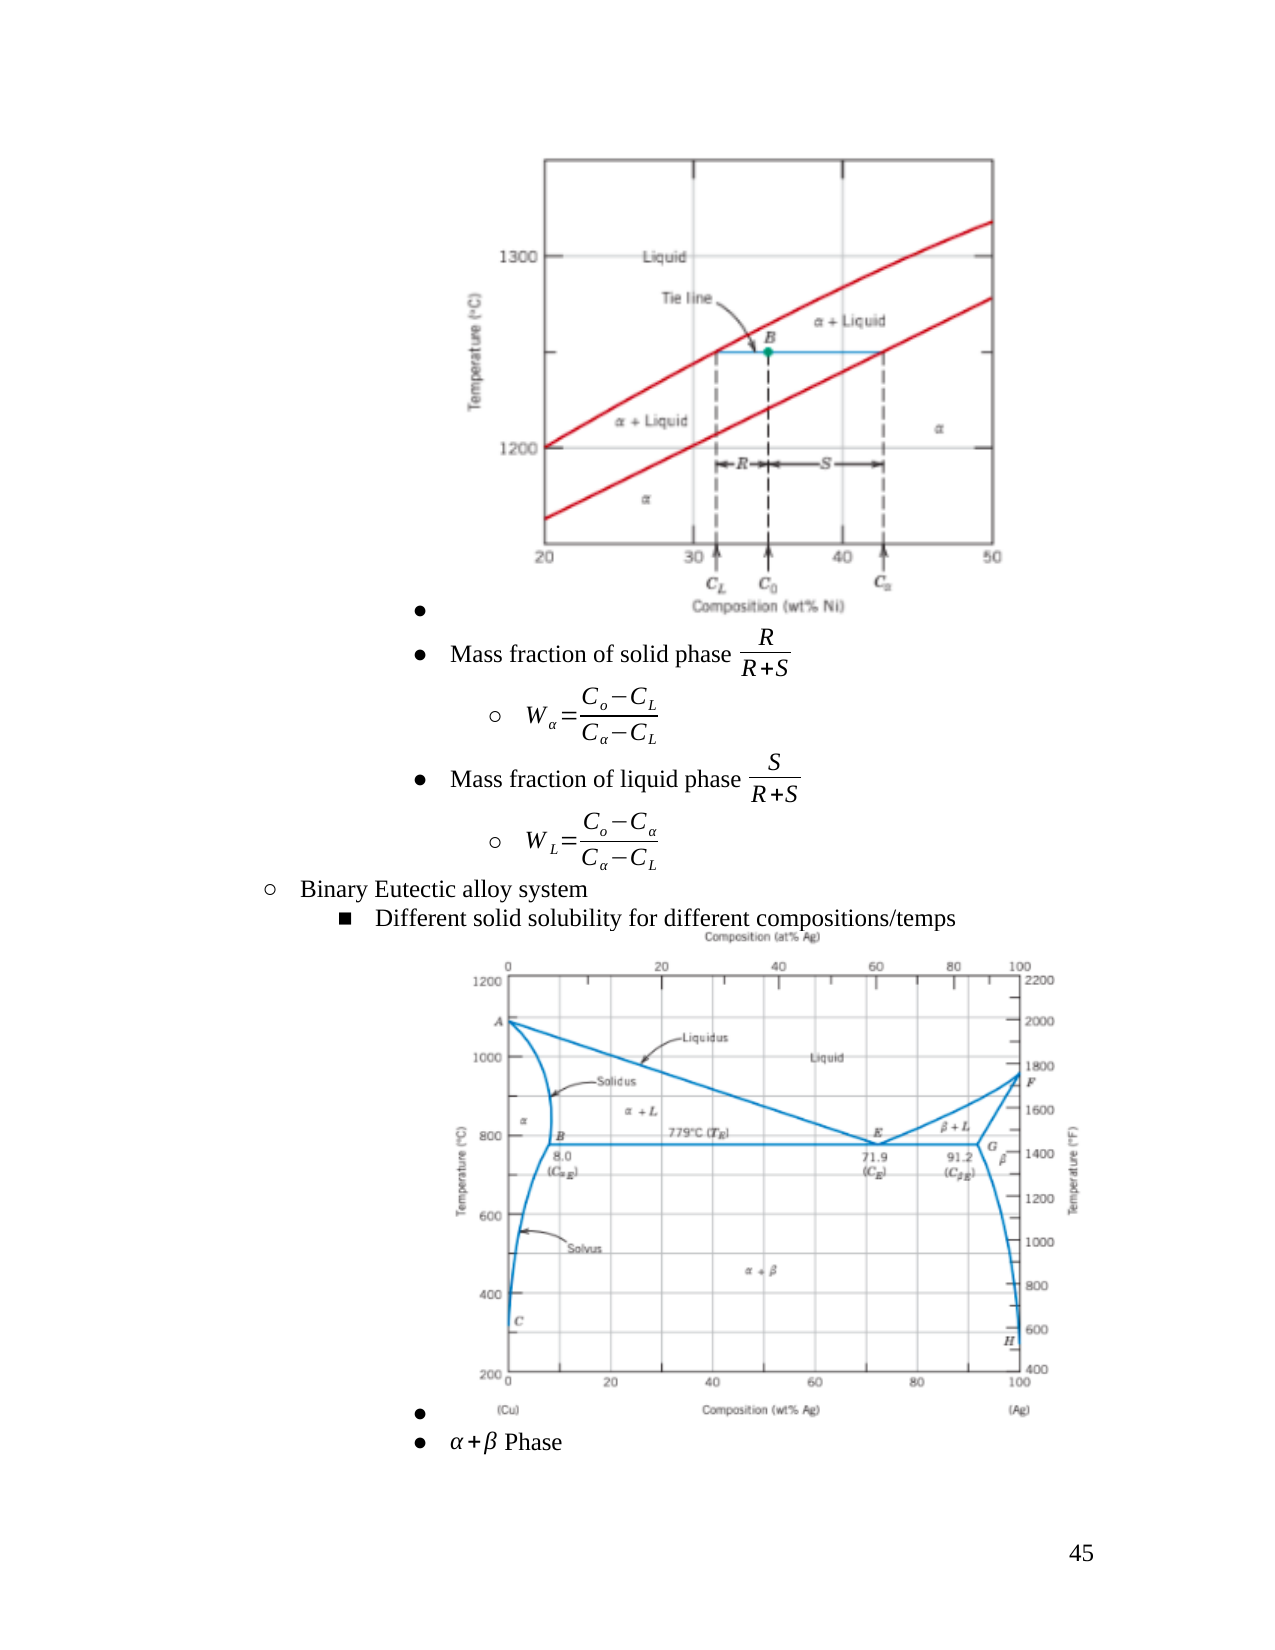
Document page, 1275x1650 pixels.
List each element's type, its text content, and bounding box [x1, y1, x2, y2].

list Binary Eutectic alloy system [262, 874, 1094, 903]
list Different solid solubility for different compositions/temps [337, 903, 1094, 932]
picture [450, 150, 1011, 619]
list Mass fraction of liquid phase [412, 749, 1094, 808]
picture [450, 931, 1082, 1422]
list Mass fraction of solid phase [412, 623, 1094, 682]
list Phase [412, 1427, 1094, 1456]
